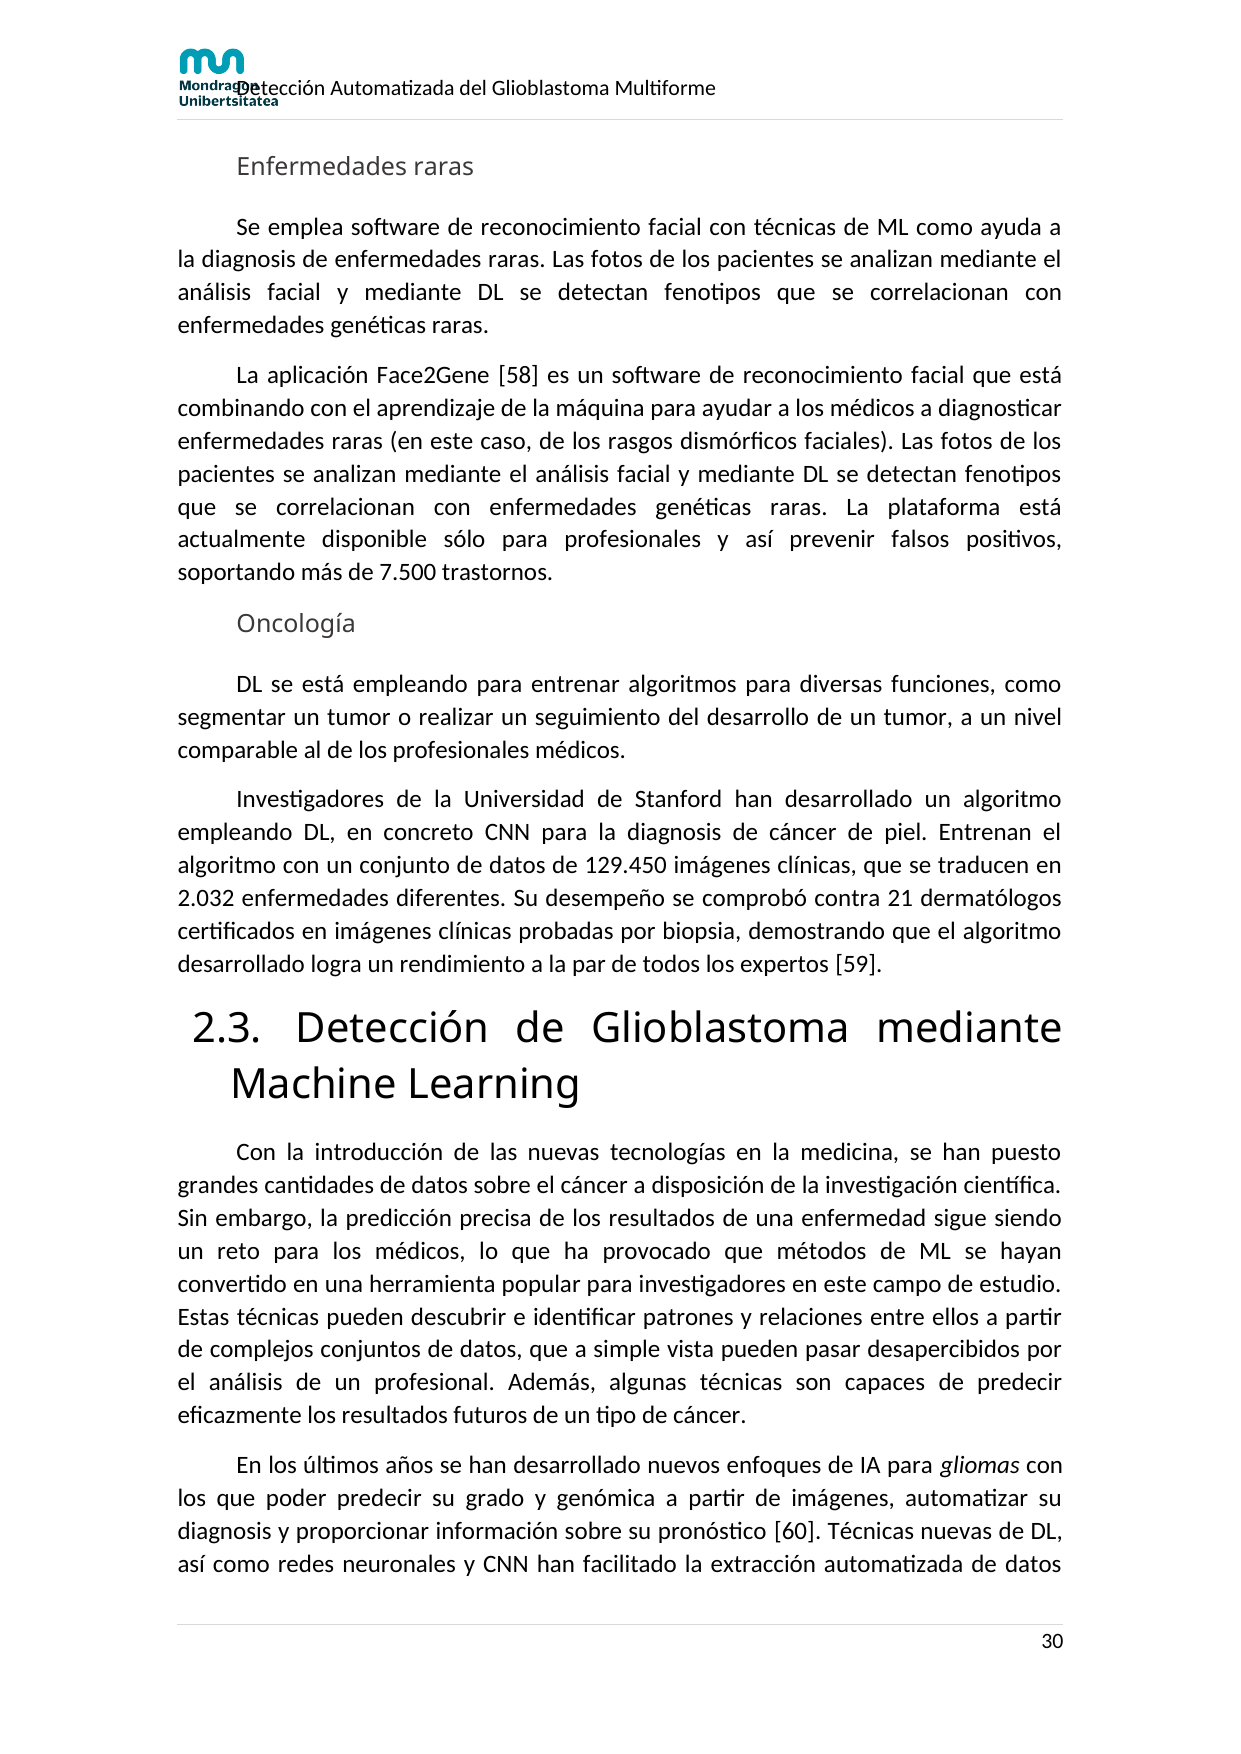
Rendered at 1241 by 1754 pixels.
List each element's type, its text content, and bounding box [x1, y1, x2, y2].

text Con la introducción de las nuevas tecnologías en la medicina, se han puesto grandes cantidades de datos sobre el cáncer a disposición de la investigación científica. Sin embargo, la predicción precisa de los resultados de una enfermedad sigue siendo un reto para los médicos, lo que ha provocado que métodos de ML se hayan convertido en una herramienta popular para investigadores en este campo de estudio. Estas técnicas pueden descubrir e identificar patrones y relaciones entre ellos a partir de complejos conjuntos de datos, que a simple vista pueden pasar desapercibidos por el análisis de un profesional. Además, algunas técnicas son capaces de predecir eficazmente los resultados futuros de un tipo de cáncer. [177, 1136, 1063, 1430]
subtitle Detección de Glioblastoma mediante Machine Learning [192, 997, 1063, 1111]
picture [154, 36, 291, 118]
text Investigadores de la Universidad de Stanford han desarrollado un algoritmo empleando DL, en concreto CNN para la diagnosis de cáncer de piel. Entrenan el algoritmo con un conjunto de datos de 129.450 imágenes clínicas, que se traducen en 2.032 enfermedades diferentes. Su desempeño se comprobó contra 21 dermatólogos certificados en imágenes clínicas probadas por biopsia, demostrando que el algoritmo desarrollado logra un rendimiento a la par de todos los expertos [59]. [177, 783, 1063, 978]
text DL se está empleando para entrenar algoritmos para diversas funciones, como segmentar un tumor o realizar un seguimiento del desarrollo de un tumor, a un nivel comparable al de los profesionales médicos. [177, 668, 1063, 764]
text Se emplea software de reconocimiento facial con técnicas de ML como ayuda a la diagnosis de enfermedades raras. Las fotos de los pacientes se analizan mediante el análisis facial y mediante DL se detectan fenotipos que se correlacionan con enfermedades genéticas raras. [177, 211, 1063, 340]
text La aplicación Face2Gene [58] es un software de reconocimiento facial que está combinando con el aprendizaje de la máquina para ayudar a los médicos a diagnosticar enfermedades raras (en este caso, de los rasgos dismórficos faciales). Las fotos de los pacientes se analizan mediante el análisis facial y mediante DL se detectan fenotipos que se correlacionan con enfermedades genéticas raras. La plataforma está actualmente disponible sólo para profesionales y así prevenir falsos positivos, soportando más de 7.500 trastornos. [177, 359, 1063, 587]
subtitle Enfermedades raras [177, 149, 1063, 183]
subtitle Oncología [177, 606, 1063, 640]
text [177, 1449, 1063, 1578]
